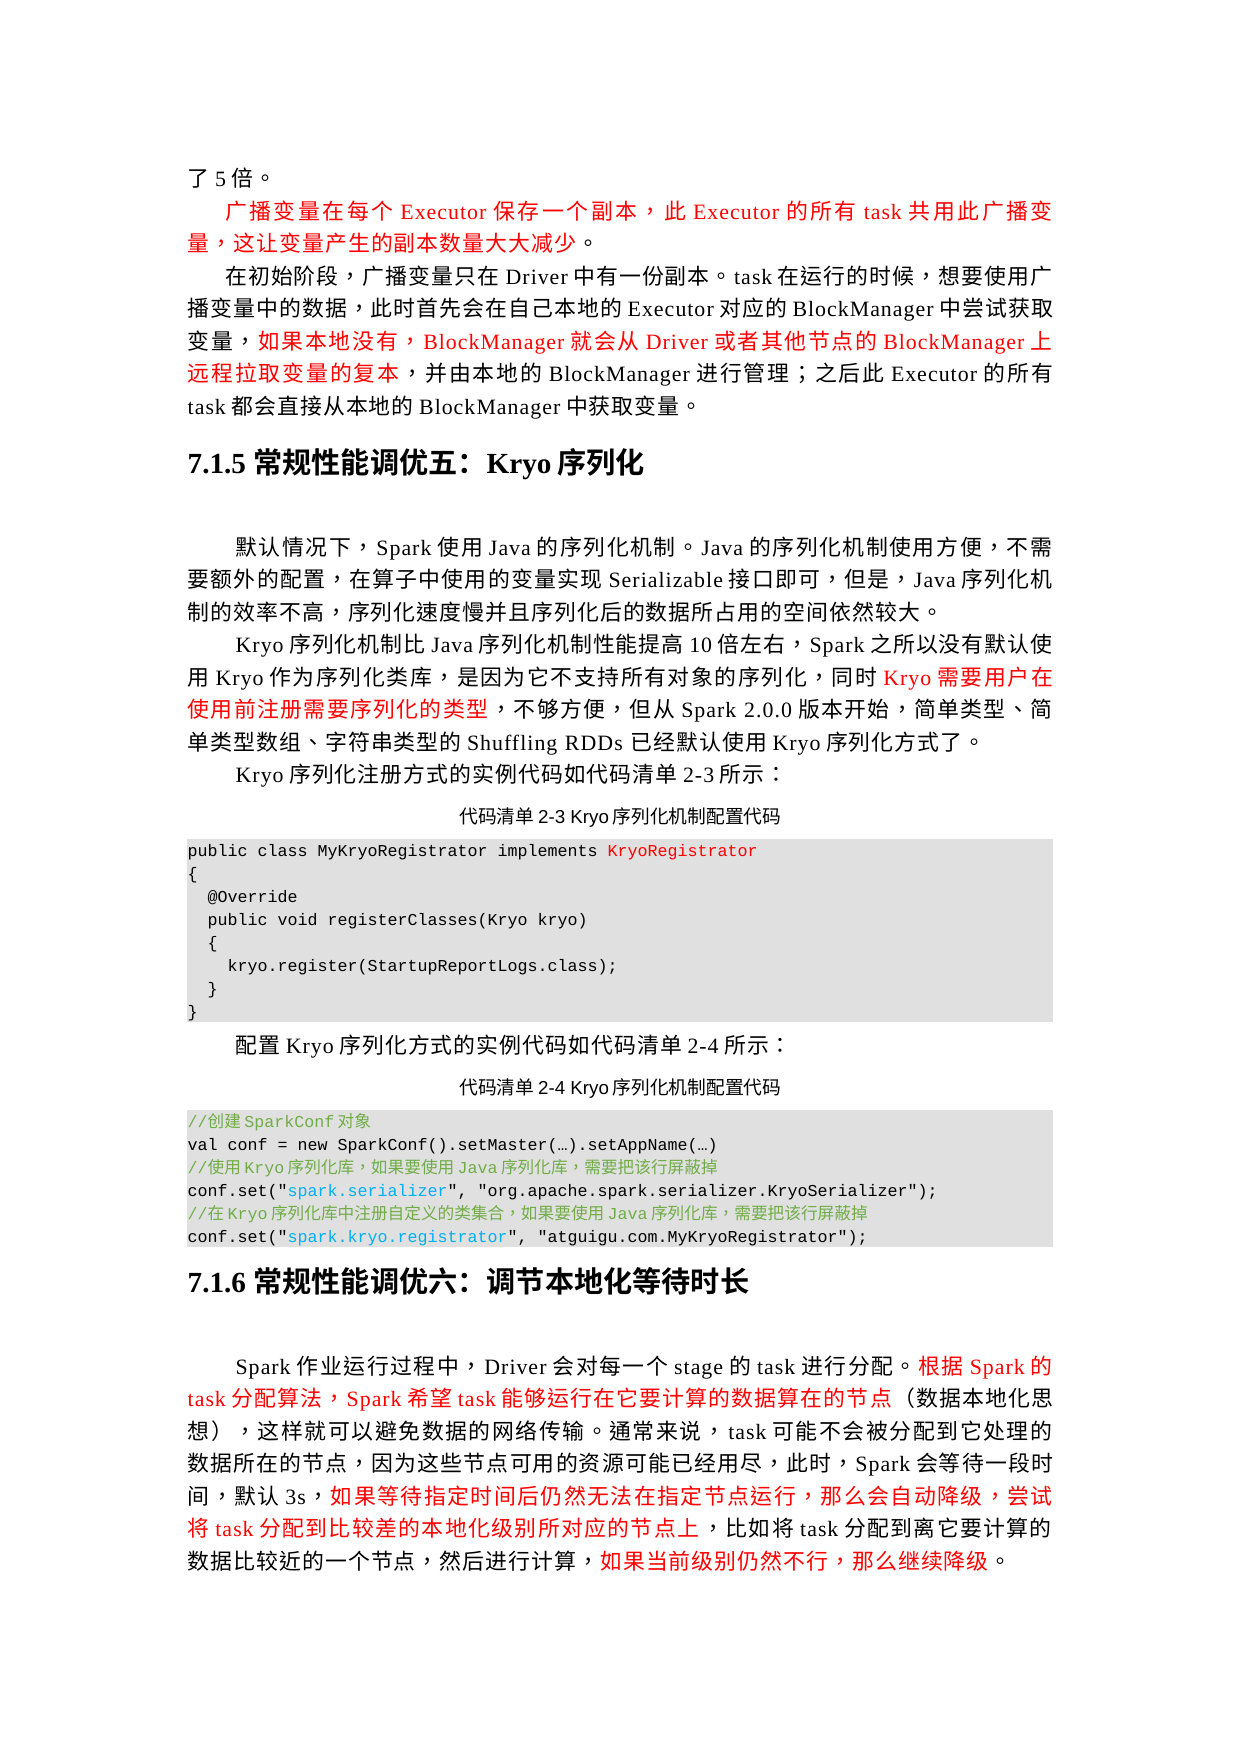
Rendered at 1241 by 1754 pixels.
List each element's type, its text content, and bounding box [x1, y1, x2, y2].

text Kryo序列化机制比Java序列化机制性能提高10倍左右，Spark之所以没有默认使用Kryo作为序列化类库，是因为它不支持所有对象的序列化，同时Kryo需要用户在使用前注册需要序列化的类型，不够方便，但从Spark 2.0.0版本开始，简单类型、简单类型数组、字符串类型的Shuffling RDDs 已经默认使用Kryo序列化方式了。 [187, 628, 1053, 758]
text //创建SparkConf对象 [187, 1110, 1053, 1133]
text conf.set("spark.kryo.registrator", "atguigu.com.MyKryoRegistrator"); [187, 1224, 1053, 1247]
text //在Kryo序列化库中注册自定义的类集合，如果要使用Java序列化库，需要把该行屏蔽掉 [187, 1202, 1053, 1224]
text 默认情况下，Spark使用Java的序列化机制。Java的序列化机制使用方便，不需要额外的配置，在算子中使用的变量实现Serializable接口即可，但是，Java序列化机制的效率不高，序列化速度慢并且序列化后的数据所占用的空间依然较大。 [187, 530, 1053, 628]
text } [187, 976, 1053, 999]
text 代码清单2-3 Kryo序列化机制配置代码 [187, 800, 1053, 832]
text 在初始阶段，广播变量只在Driver中有一份副本。task在运行的时候，想要使用广播变量中的数据，此时首先会在自己本地的Executor对应的BlockManager中尝试获取变量，如果本地没有，BlockManager就会从Driver或者其他节点的BlockManager上远程拉取变量的复本，并由本地的BlockManager进行管理；之后此Executor的所有task都会直接从本地的BlockManager中获取变量。 [187, 259, 1053, 422]
text 配置Kryo序列化方式的实例代码如代码清单2-4所示： [187, 1029, 1053, 1061]
text Kryo序列化注册方式的实例代码如代码清单2-3所示： [187, 758, 1053, 790]
subtitle 7.1.6 常规性能调优六：调节本地化等待时长 [187, 1247, 1053, 1312]
text 广播变量在每个Executor保存一个副本，此Executor的所有task共用此广播变量，这让变量产生的副本数量大大减少。 [187, 194, 1053, 259]
text public class MyKryoRegistrator implements KryoRegistrator [187, 839, 1053, 862]
text { [187, 862, 1053, 885]
text val conf = new SparkConf().setMaster(…).setAppName(…) [187, 1133, 1053, 1156]
text @Override [187, 885, 1053, 908]
text Spark作业运行过程中，Driver会对每一个stage的task进行分配。根据Spark的task分配算法，Spark希望task能够运行在它要计算的数据算在的节点（数据本地化思想），这样就可以避免数据的网络传输。通常来说，task可能不会被分配到它处理的数据所在的节点，因为这些节点可用的资源可能已经用尽，此时，Spark会等待一段时间，默认3s，如果等待指定时间后仍然无法在指定节点运行，那么会自动降级，尝试将task分配到比较差的本地化级别所对应的节点上，比如将task分配到离它要计算的数据比较近的一个节点，然后进行计算，如果当前级别仍然不行，那么继续降级。 [187, 1349, 1053, 1577]
text public void registerClasses(Kryo kryo) [187, 908, 1053, 931]
text } [187, 999, 1053, 1022]
text conf.set("spark.serializer", "org.apache.spark.serializer.KryoSerializer"); [187, 1179, 1053, 1202]
subtitle 7.1.5 常规性能调优五：Kryo序列化 [187, 428, 1053, 493]
text kryo.register(StartupReportLogs.class); [187, 953, 1053, 976]
text //使用Kryo序列化库，如果要使用Java序列化库，需要把该行屏蔽掉 [187, 1156, 1053, 1179]
text { [187, 931, 1053, 953]
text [187, 162, 1053, 194]
text 代码清单2-4 Kryo序列化机制配置代码 [187, 1071, 1053, 1103]
